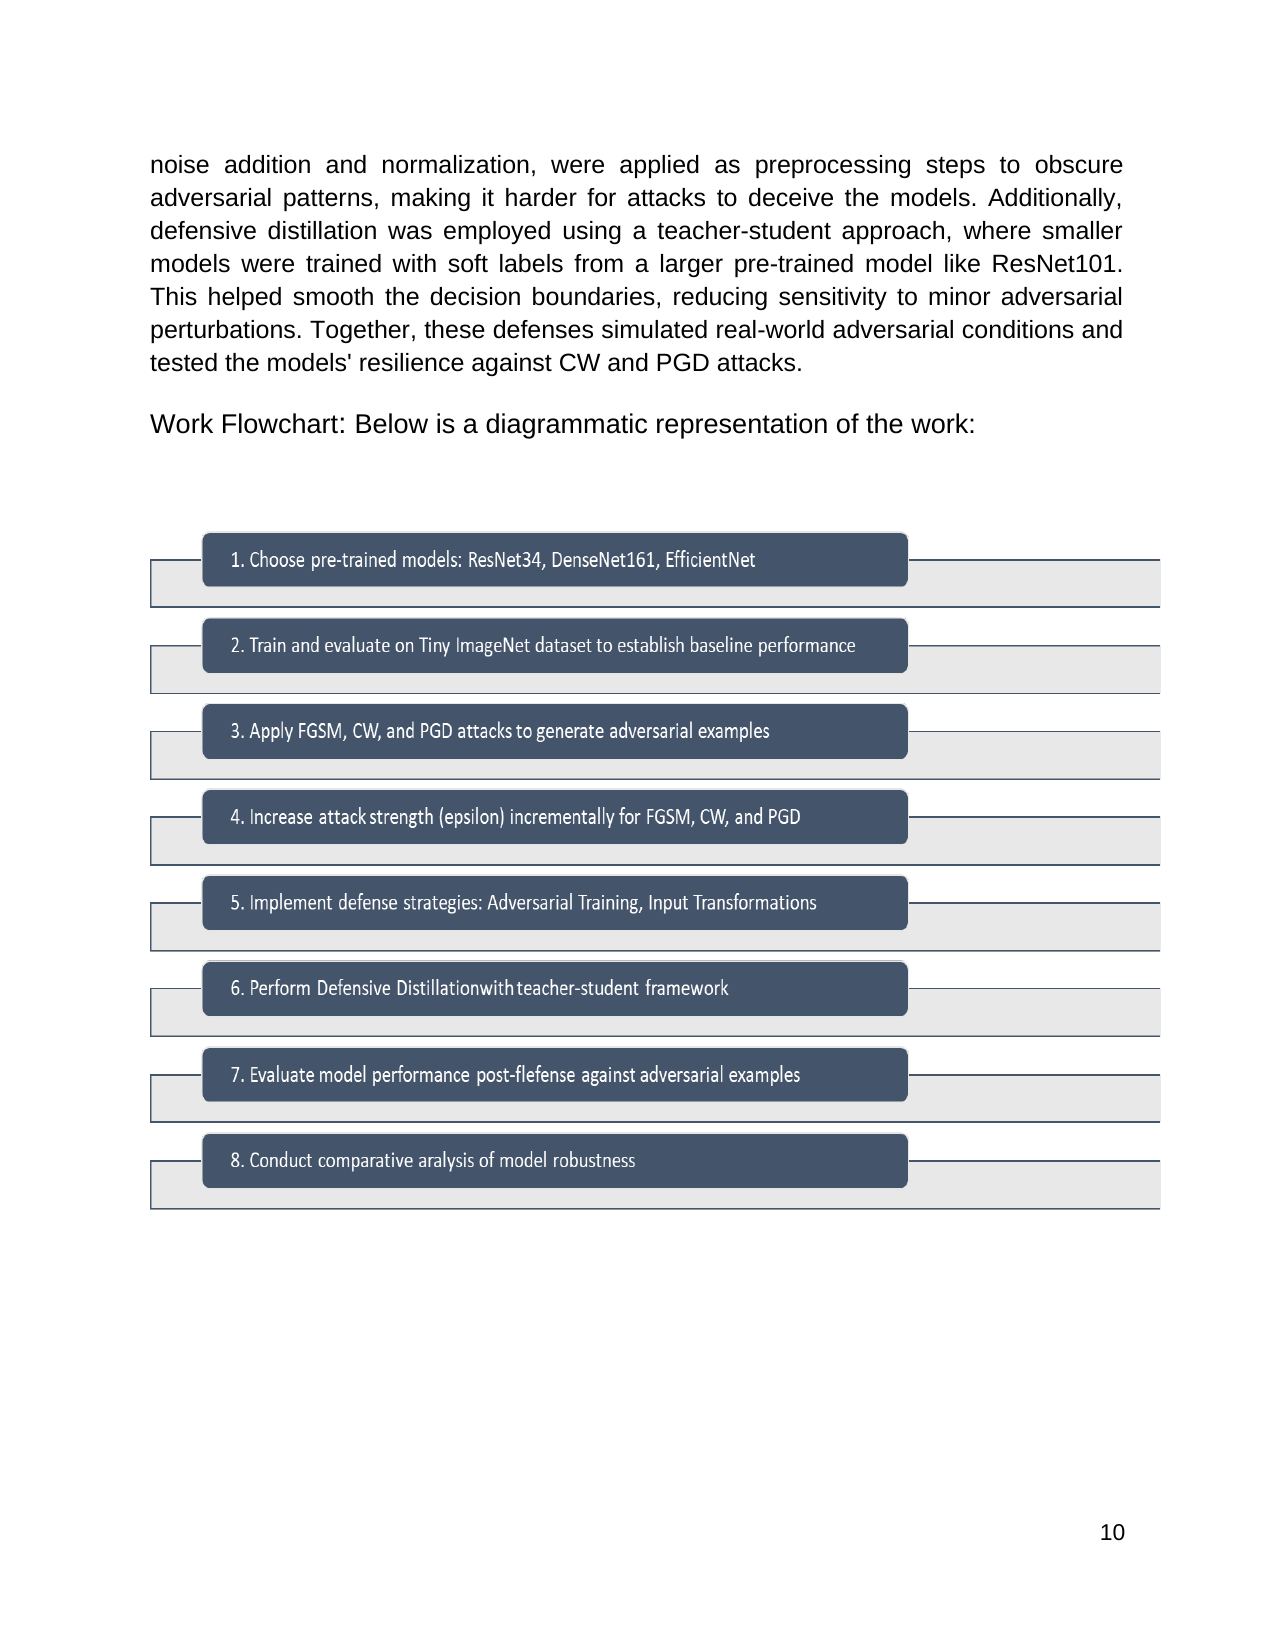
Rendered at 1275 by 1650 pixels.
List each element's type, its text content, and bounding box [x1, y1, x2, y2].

text Work Flowchart: Below is a diagrammatic representation of the work: [150, 406, 1125, 440]
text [150, 150, 1125, 377]
picture [150, 469, 1160, 1270]
